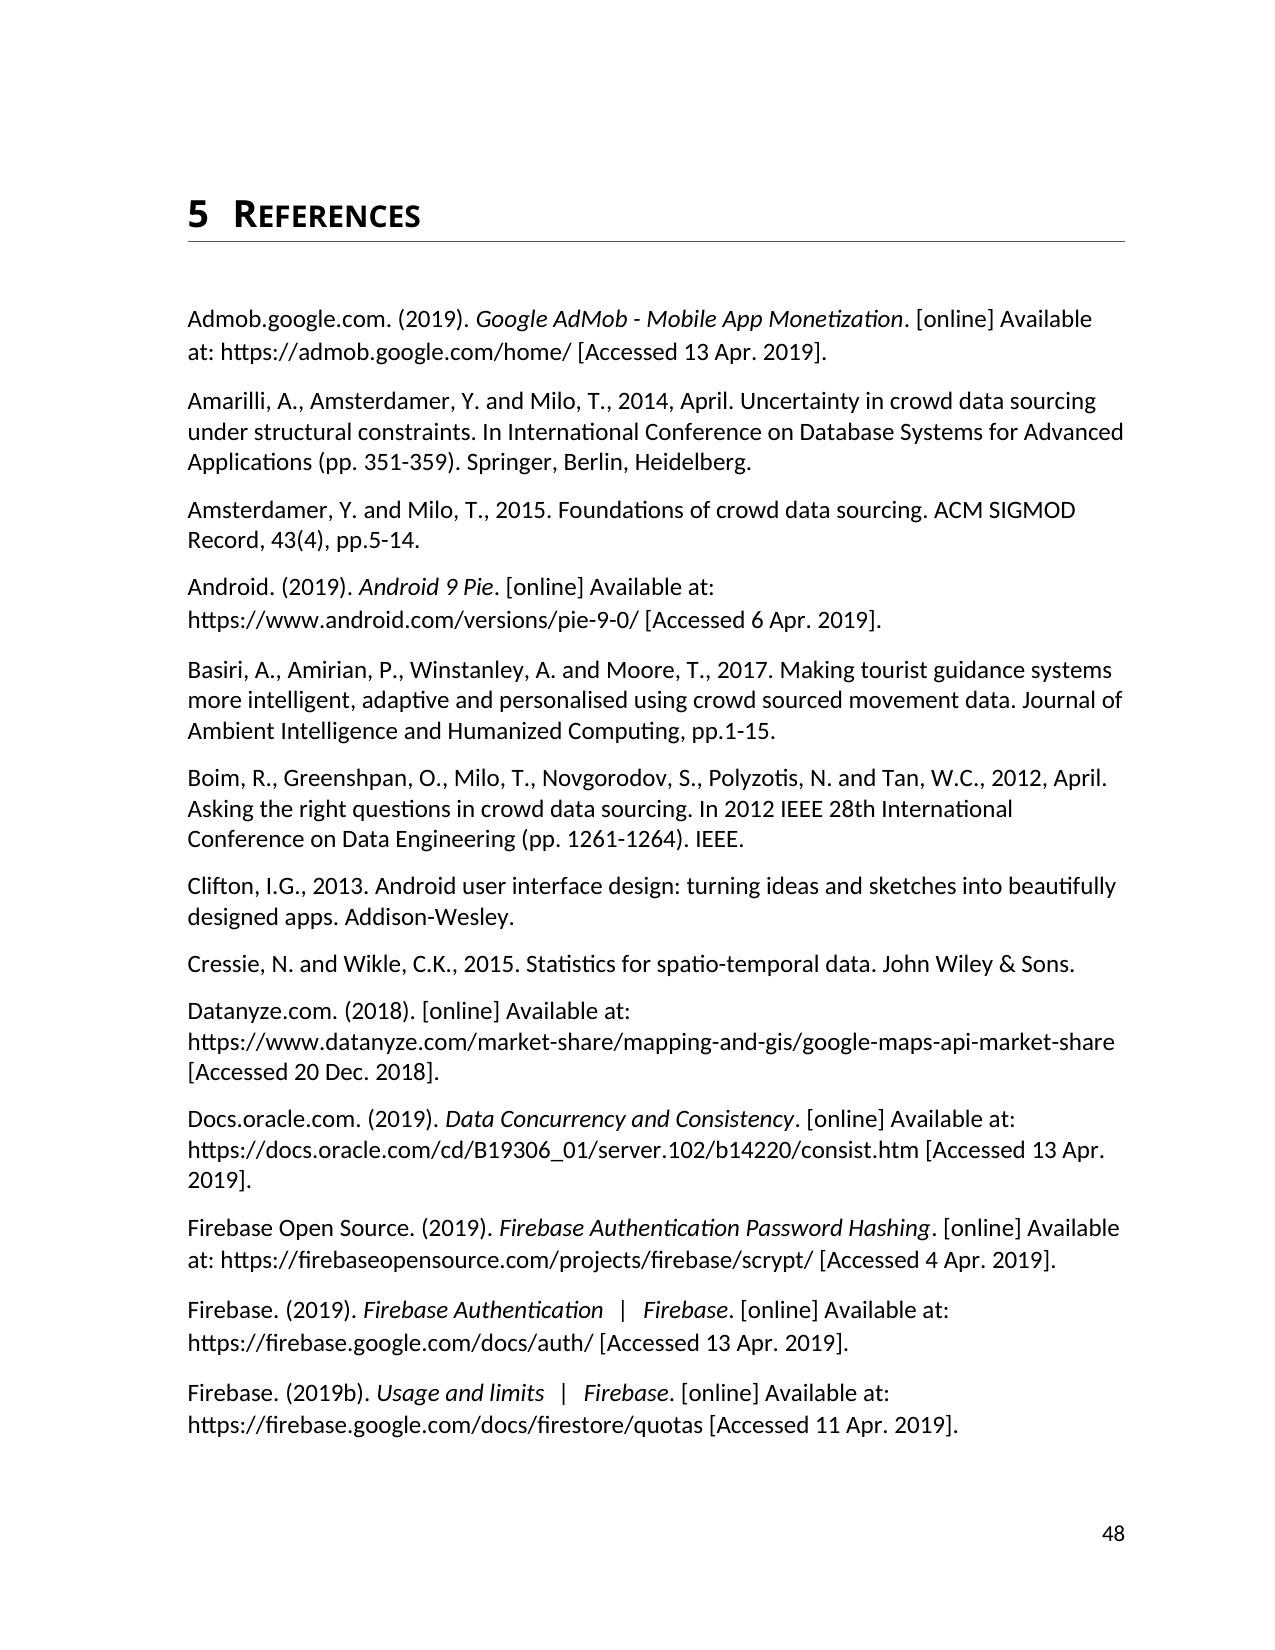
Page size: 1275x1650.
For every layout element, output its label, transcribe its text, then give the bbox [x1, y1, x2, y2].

text Datanyze.com. (2018). [online] Available at: https://www.datanyze.com/market-share/mapping-and-gis/google-maps-api-market-share [Accessed 20 Dec. 2018]. [187, 995, 1125, 1087]
text Android. (2019). Android 9 Pie. [online] Available at: https://www.android.com/versions/pie-9-0/ [Accessed 6 Apr. 2019]. [187, 571, 1125, 635]
text Amsterdamer, Y. and Milo, T., 2015. Foundations of crowd data sourcing. ACM SIGMOD Record, 43(4), pp.5-14. [187, 494, 1125, 555]
text Amarilli, A., Amsterdamer, Y. and Milo, T., 2014, April. Uncertainty in crowd data sourcing under structural constraints. In International Conference on Database Systems for Advanced Applications (pp. 351-359). Springer, Berlin, Heidelberg. [187, 386, 1125, 477]
text Basiri, A., Amirian, P., Winstanley, A. and Moore, T., 2017. Making tourist guidance systems more intelligent, adaptive and personalised using crowd sourced movement data. Journal of Ambient Intelligence and Humanized Computing, pp.1-15. [187, 654, 1125, 746]
text Admob.google.com. (2019). Google AdMob - Mobile App Monetization. [online] Available at: https://admob.google.com/home/ [Accessed 13 Apr. 2019]. [187, 303, 1125, 366]
text Cressie, N. and Wikle, C.K., 2015. Statistics for spatio-temporal data. John Wiley & Sons. [187, 948, 1125, 979]
text Firebase. (2019). Firebase Authentication | Firebase. [online] Available at: https://firebase.google.com/docs/auth/ [Accessed 13 Apr. 2019]. [187, 1294, 1125, 1358]
text Clifton, I.G., 2013. Android user interface design: turning ideas and sketches into beautifully designed apps. Addison-Wesley. [187, 870, 1125, 931]
text Firebase Open Source. (2019). Firebase Authentication Password Hashing. [online] Available at: https://firebaseopensource.com/projects/firebase/scrypt/ [Accessed 4 Apr. 2019]. [187, 1212, 1125, 1275]
text Firebase. (2019b). Usage and limits | Firebase. [online] Available at: https://firebase.google.com/docs/firestore/quotas [Accessed 11 Apr. 2019]. [187, 1377, 1125, 1440]
text Docs.oracle.com. (2019). Data Concurrency and Consistency. [online] Available at: https://docs.oracle.com/cd/B19306_01/server.102/b14220/consist.htm [Accessed 13 Apr. 2019]. [187, 1103, 1125, 1195]
subtitle References [187, 187, 1125, 242]
text Boim, R., Greenshpan, O., Milo, T., Novgorodov, S., Polyzotis, N. and Tan, W.C., 2012, April. Asking the right questions in crowd data sourcing. In 2012 IEEE 28th International Conference on Data Engineering (pp. 1261-1264). IEEE. [187, 762, 1125, 854]
